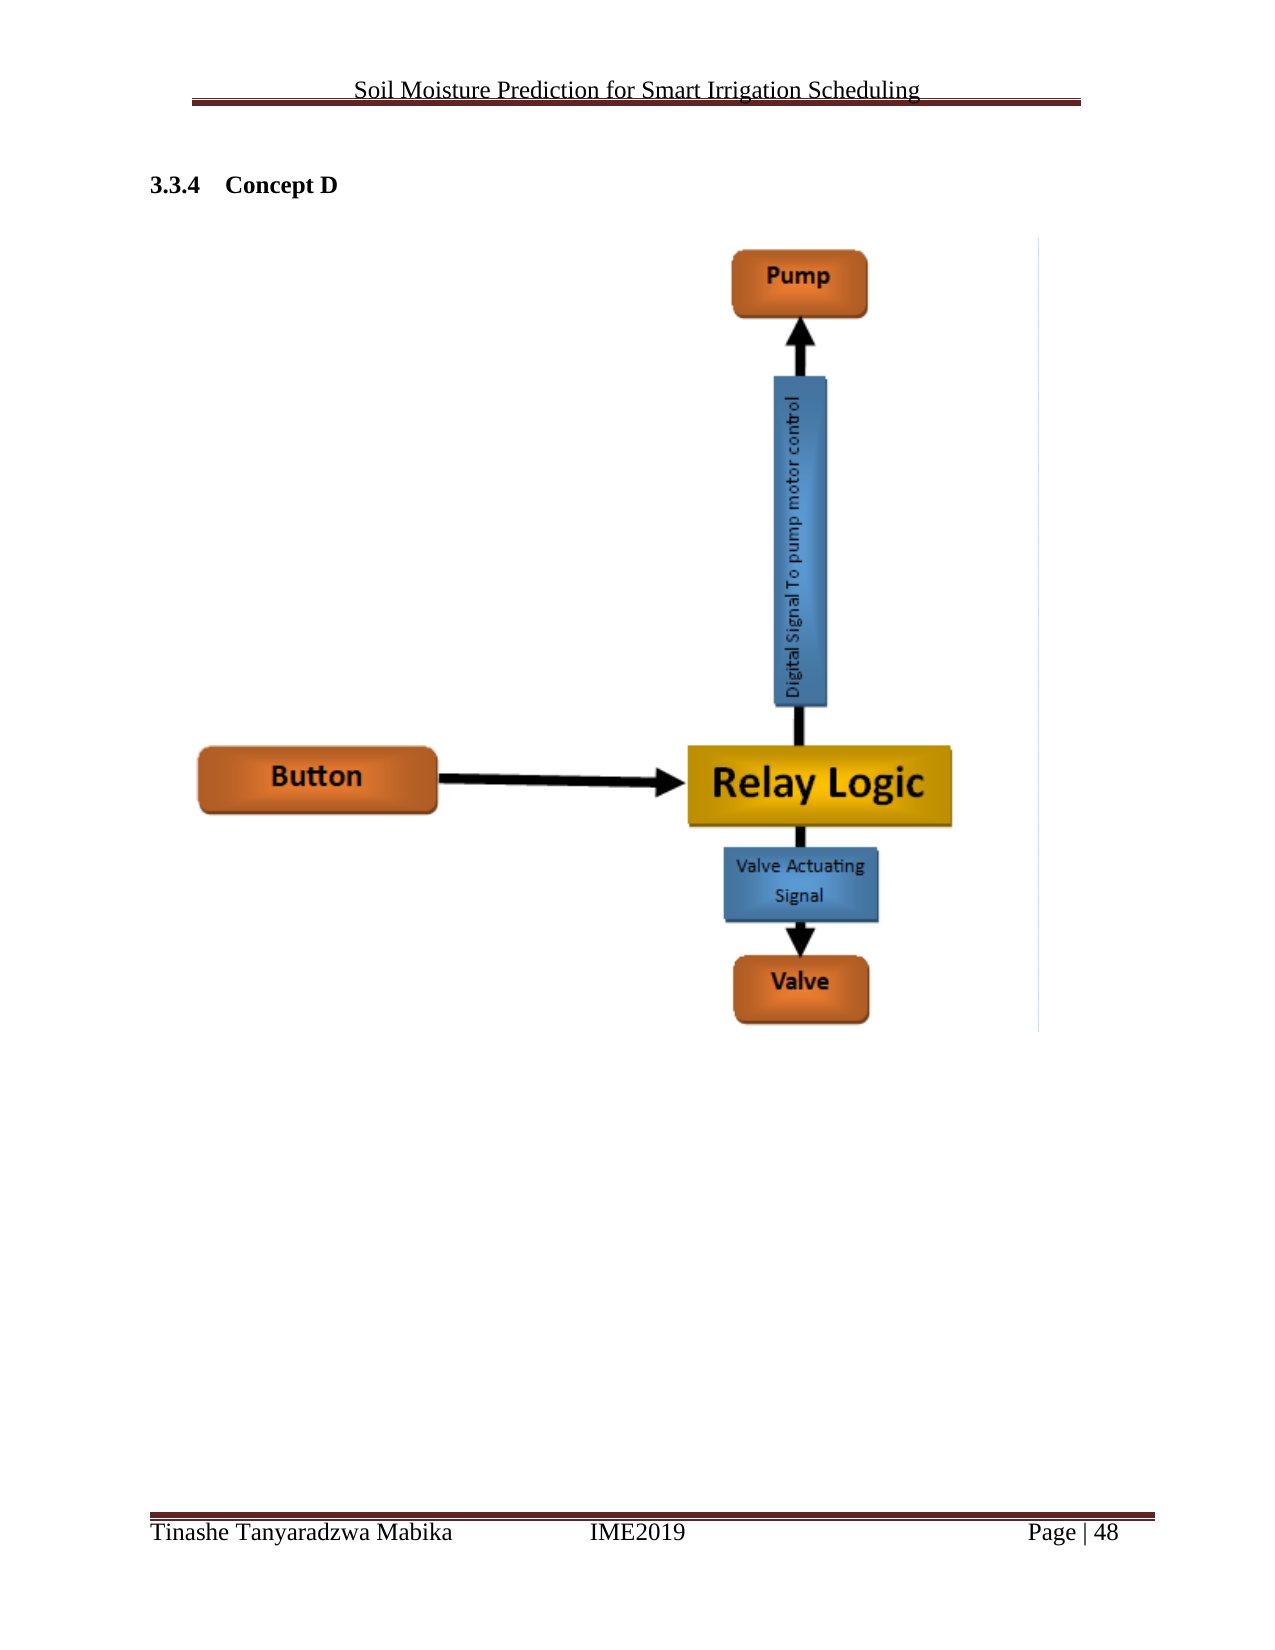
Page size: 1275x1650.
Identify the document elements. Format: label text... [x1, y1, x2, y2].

subtitle Concept D [150, 170, 1125, 199]
picture [150, 238, 1039, 1032]
